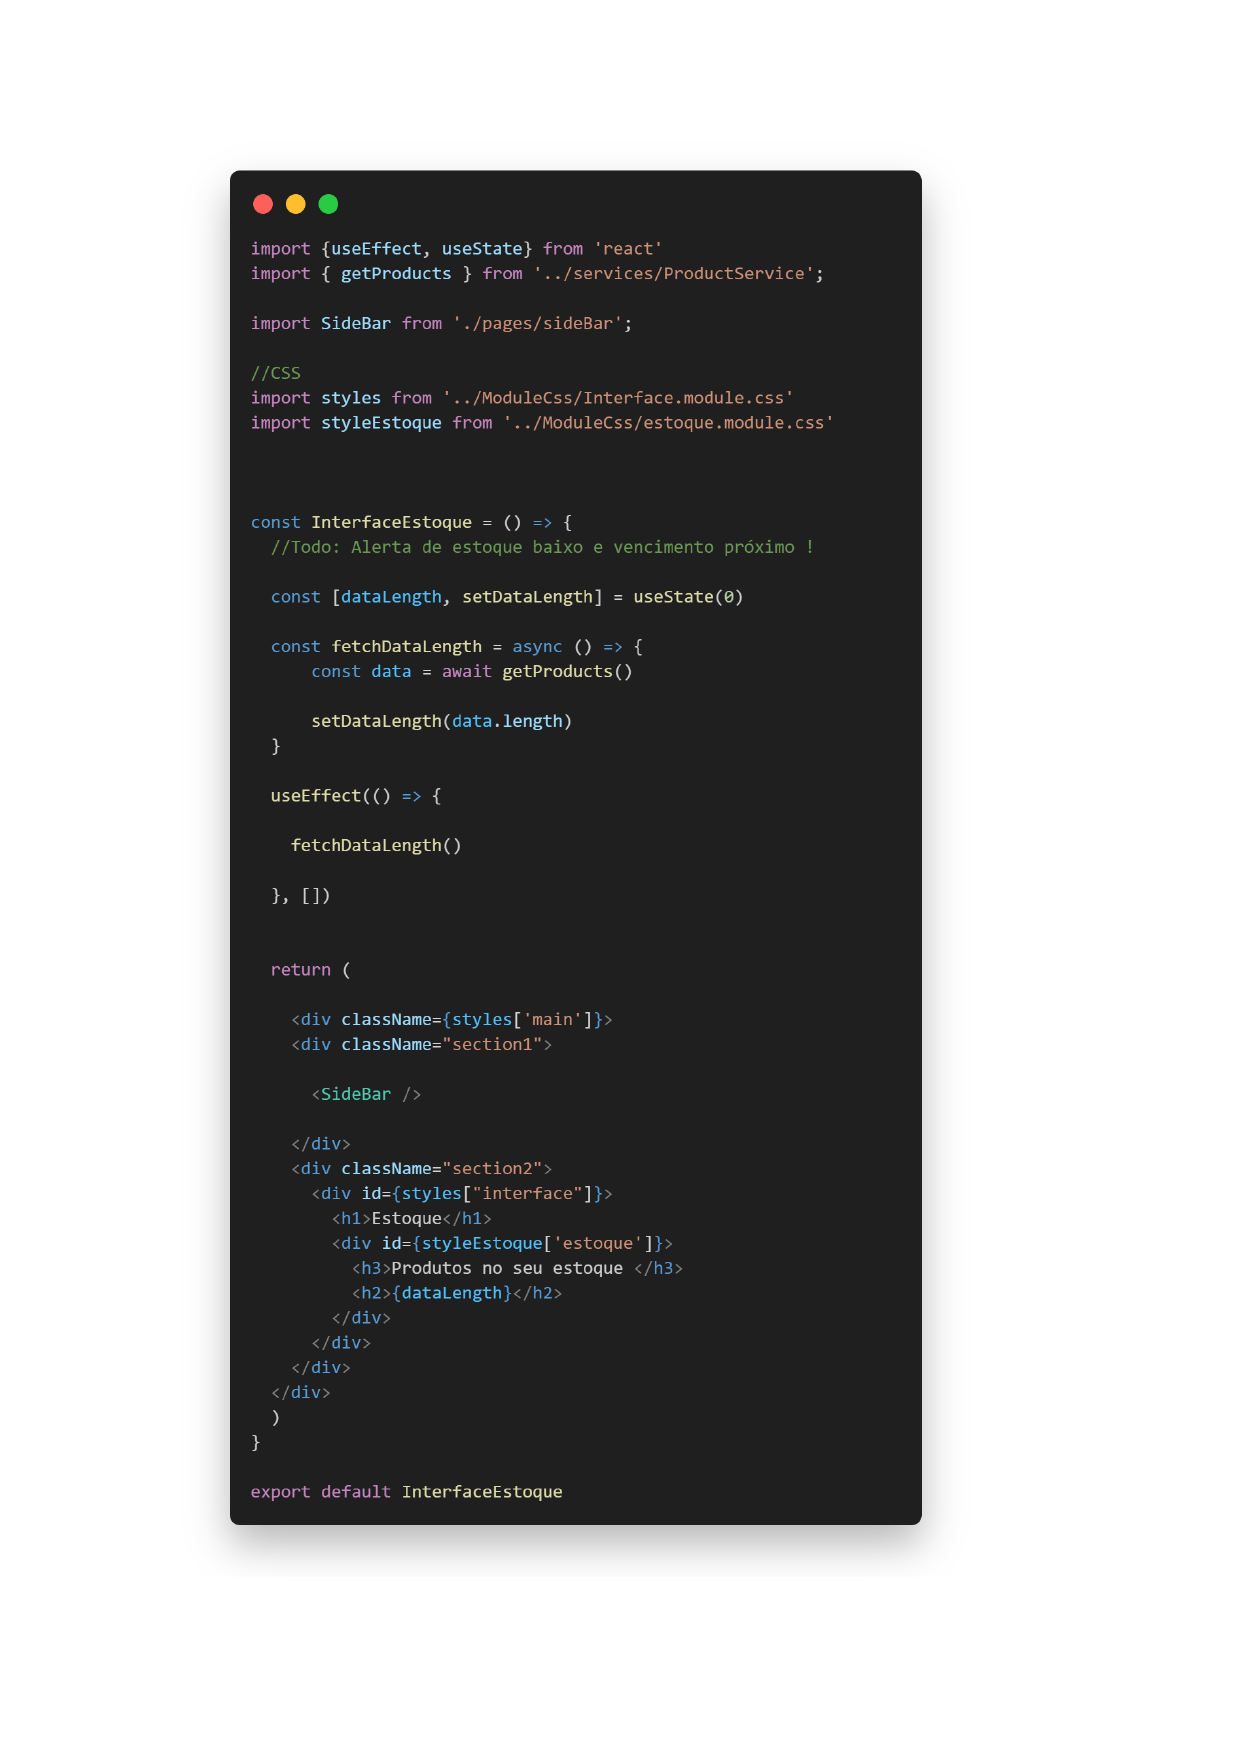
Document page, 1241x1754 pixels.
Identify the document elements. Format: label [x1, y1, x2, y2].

picture [177, 118, 974, 1577]
